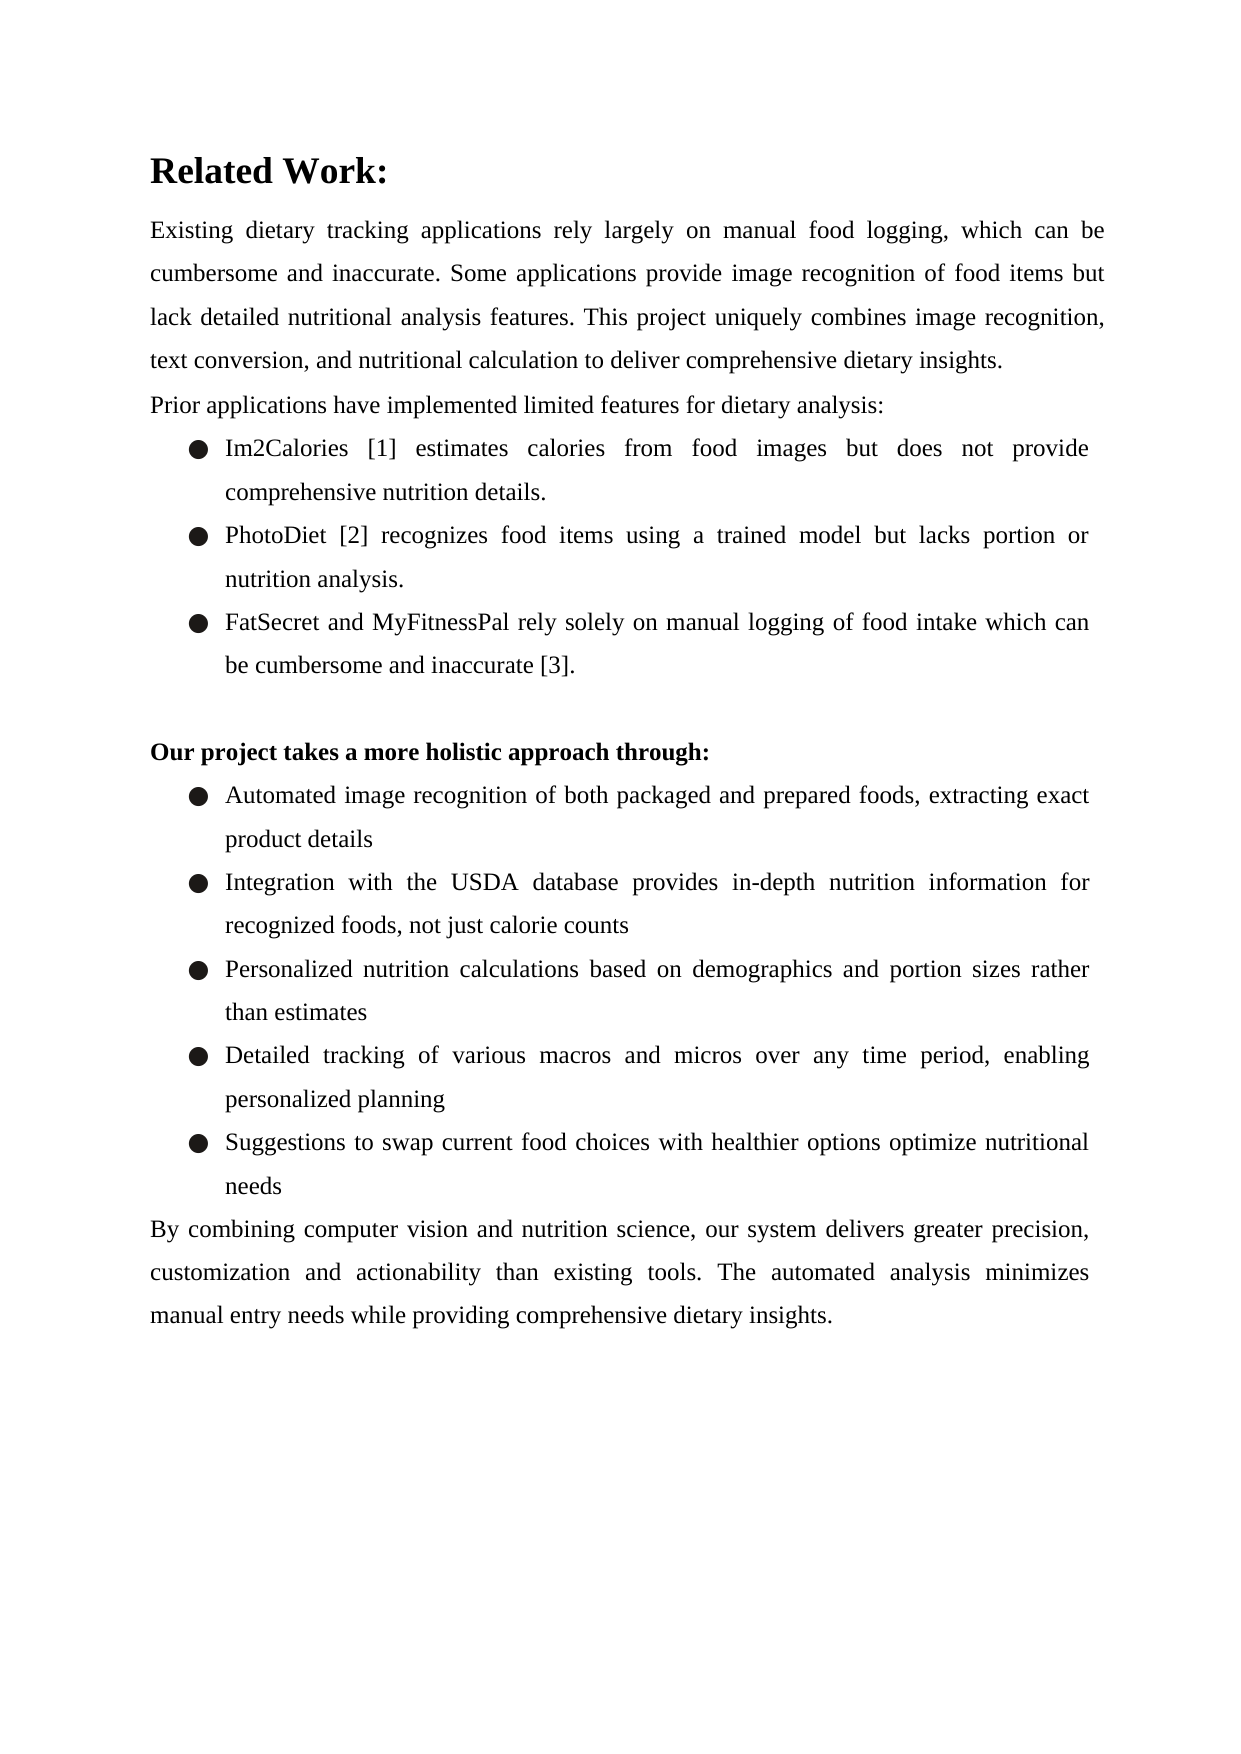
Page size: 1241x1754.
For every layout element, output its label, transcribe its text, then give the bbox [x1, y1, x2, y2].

list FatSecret and MyFitnessPal rely solely on manual logging of food intake which can be cumbersome and inaccurate [3]. [187, 607, 1090, 679]
list Personalized nutrition calculations based on demographics and portion sizes rather than estimates [187, 954, 1090, 1026]
text Prior applications have implemented limited features for dietary analysis: [150, 390, 1090, 419]
text By combining computer vision and nutrition science, our system delivers greater precision, customization and actionability than existing tools. The automated analysis minimizes manual entry needs while providing comprehensive dietary insights. [150, 1214, 1090, 1329]
list PhotoDiet [2] recognizes food items using a trained model but lacks portion or nutrition analysis. [187, 520, 1090, 592]
list Im2Calories [1] estimates calories from food images but does not provide comprehensive nutrition details. [187, 433, 1090, 506]
list Detailed tracking of various macros and micros over any time period, enabling personalized planning [187, 1041, 1090, 1113]
list Automated image recognition of both packaged and prepared foods, extracting exact product details [187, 780, 1090, 852]
subtitle Related Work: [150, 148, 1106, 192]
list Integration with the USDA database provides in-depth nutrition information for recognized foods, not just calorie counts [187, 867, 1090, 939]
list Suggestions to swap current food choices with healthier options optimize nutritional needs [187, 1127, 1090, 1200]
text Existing dietary tracking applications rely largely on manual food logging, which can be cumbersome and inaccurate. Some applications provide image recognition of food items but lack detailed nutritional analysis features. This project uniquely combines image recognition, text conversion, and nutritional calculation to deliver comprehensive dietary insights. [150, 215, 1106, 373]
text Our project takes a more holistic approach through: [150, 737, 1090, 766]
